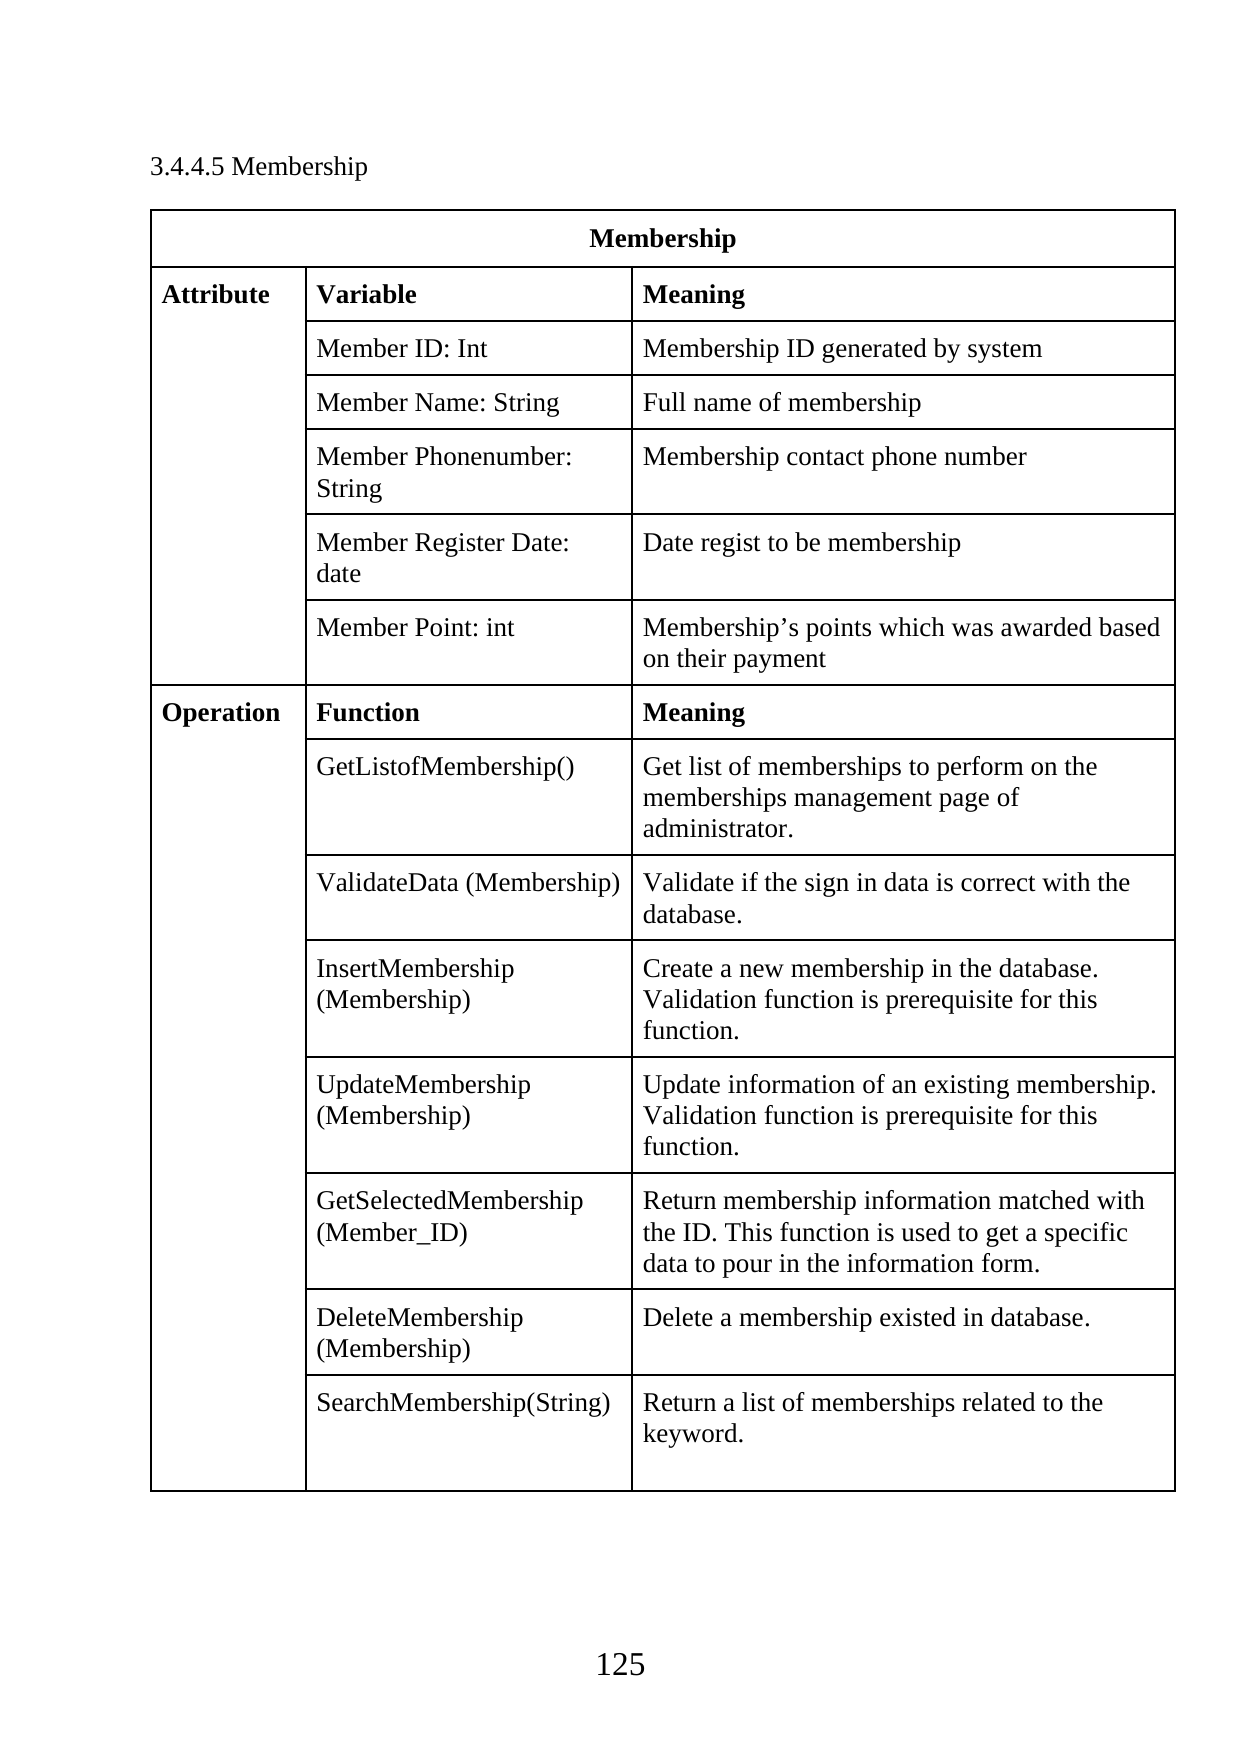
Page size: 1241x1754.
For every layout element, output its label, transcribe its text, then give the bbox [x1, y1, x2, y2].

table_cell Get list of memberships to perform on the memberships management page of administrator. [633, 740, 1174, 854]
table_cell Validate if the sign in data is correct with the database. [633, 856, 1174, 939]
table_cell InsertMembership (Membership) [307, 941, 631, 1056]
table_cell Member Point: int [307, 601, 631, 684]
table_cell GetSelectedMembership (Member_ID) [307, 1174, 631, 1288]
table_cell Membership’s points which was awarded based on their payment [633, 601, 1174, 684]
subtitle 3.4.4.5 Membership [150, 150, 1090, 181]
table_cell Meaning [633, 686, 1174, 738]
table_cell Member Name: String [307, 376, 631, 428]
table_cell Meaning [633, 268, 1174, 320]
table_cell Member ID: Int [307, 322, 631, 374]
table_cell Member Phonenumber: String [307, 430, 631, 513]
table_cell UpdateMembership (Membership) [307, 1058, 631, 1172]
table_cell Member Register Date: date [307, 515, 631, 598]
table_cell Function [307, 686, 631, 738]
table_cell SearchMembership(String) [307, 1376, 631, 1490]
table_cell ValidateData (Membership) [307, 856, 631, 939]
table_cell Create a new membership in the database. Validation function is prerequisite for this function. [633, 941, 1174, 1056]
table_cell Delete a membership existed in database. [633, 1290, 1174, 1373]
table_cell GetListofMembership() [307, 740, 631, 854]
table_cell Return membership information matched with the ID. This function is used to get a specific data to pour in the information form. [633, 1174, 1174, 1288]
table_cell Membership ID generated by system [633, 322, 1174, 374]
table_header Membership [152, 211, 1174, 266]
table_cell Update information of an existing membership. Validation function is prerequisite for this function. [633, 1058, 1174, 1172]
table_cell Membership contact phone number [633, 430, 1174, 513]
table_cell DeleteMembership (Membership) [307, 1290, 631, 1373]
table_cell Attribute [152, 268, 305, 684]
table_cell Variable [307, 268, 631, 320]
table_cell Full name of membership [633, 376, 1174, 428]
table_cell Date regist to be membership [633, 515, 1174, 598]
table_cell Return a list of memberships related to the keyword. [633, 1376, 1174, 1490]
table_cell Operation [152, 686, 305, 1490]
